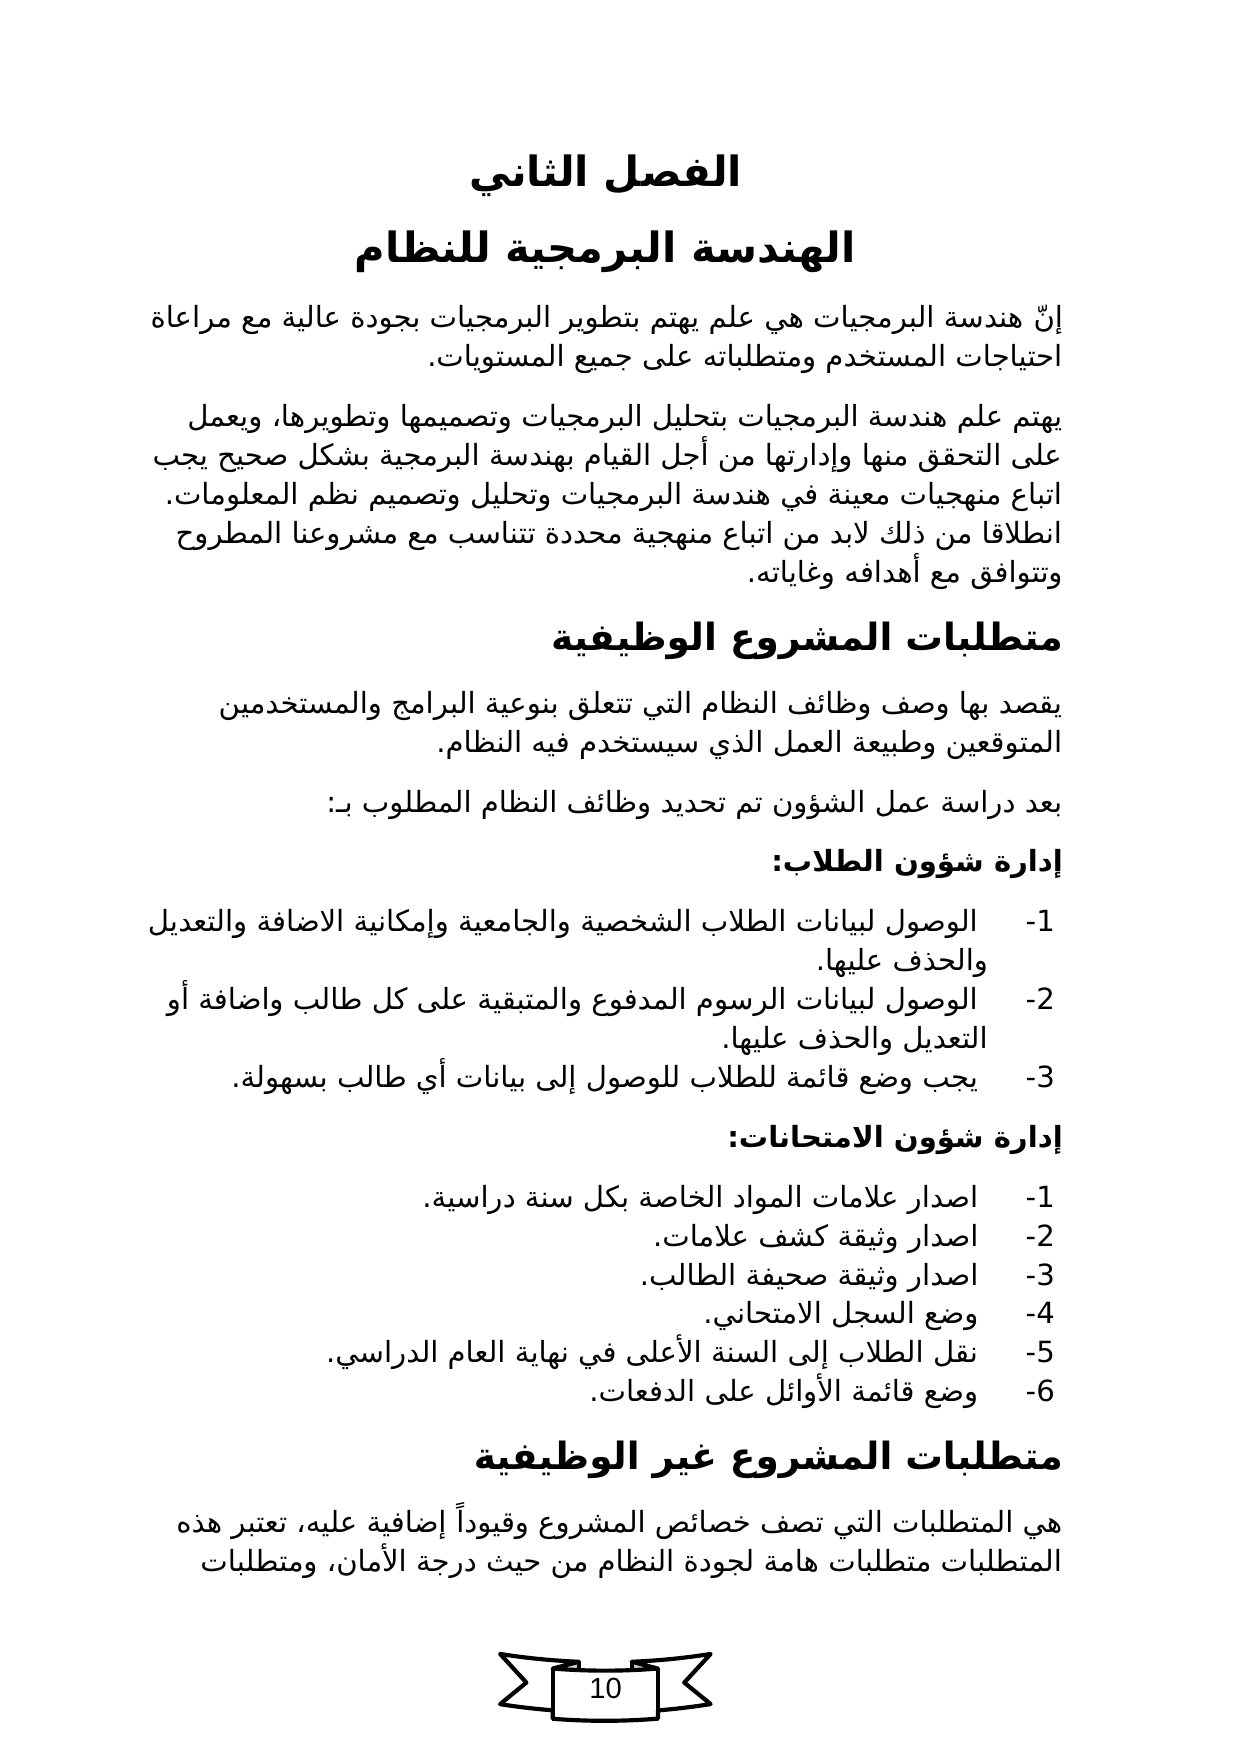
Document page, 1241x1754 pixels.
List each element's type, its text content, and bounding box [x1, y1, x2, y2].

list يجب وضع قائمة للطلاب للوصول إلى بيانات أي طالب بسهولة. [148, 1060, 1026, 1094]
list نقل الطلاب إلى السنة الأعلى في نهاية العام الدراسي. [148, 1336, 1026, 1370]
text إدارة شؤون الطلاب: [148, 845, 1063, 879]
text إنّ هندسة البرمجيات هي علم يهتم بتطوير البرمجيات بجودة عالية مع مراعاة احتياجات المستخدم ومتطلباته على جميع المستويات. [148, 301, 1063, 374]
list اصدار وثيقة صحيفة الطالب. [148, 1258, 1026, 1292]
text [148, 1505, 1063, 1578]
list وضع قائمة الأوائل على الدفعات. [148, 1375, 1026, 1409]
text يهتم علم هندسة البرمجيات بتحليل البرمجيات وتصميمها وتطويرها، ويعمل على التحقق منها وإدارتها من أجل القيام بهندسة البرمجية بشكل صحيح يجب اتباع منهجيات معينة في هندسة البرمجيات وتحليل وتصميم نظم المعلومات. انطلاقا من ذلك لابد من اتباع منهجية محددة تتناسب مع مشروعنا المطروح وتتوافق مع أهدافه وغاياته. [148, 399, 1063, 589]
list الوصول لبيانات الرسوم المدفوع والمتبقية على كل طالب واضافة أو التعديل والحذف عليها. [148, 982, 1026, 1055]
text الفصل الثاني [148, 148, 1063, 196]
text يقصد بها وصف وظائف النظام التي تتعلق بنوعية البرامج والمستخدمين المتوقعين وطبيعة العمل الذي سيستخدم فيه النظام. [148, 686, 1063, 759]
text متطلبات المشروع غير الوظيفية [148, 1434, 1063, 1478]
text إدارة شؤون الامتحانات: [148, 1120, 1063, 1154]
text متطلبات المشروع الوظيفية [148, 615, 1063, 659]
list وضع السجل الامتحاني. [148, 1297, 1026, 1331]
list اصدار علامات المواد الخاصة بكل سنة دراسية. [148, 1180, 1026, 1214]
text الهندسة البرمجية للنظام [148, 224, 1063, 273]
list اصدار وثيقة كشف علامات. [148, 1219, 1026, 1253]
list الوصول لبيانات الطلاب الشخصية والجامعية وإمكانية الاضافة والتعديل والحذف عليها. [148, 904, 1026, 977]
text بعد دراسة عمل الشؤون تم تحديد وظائف النظام المطلوب بـ: [148, 785, 1063, 819]
